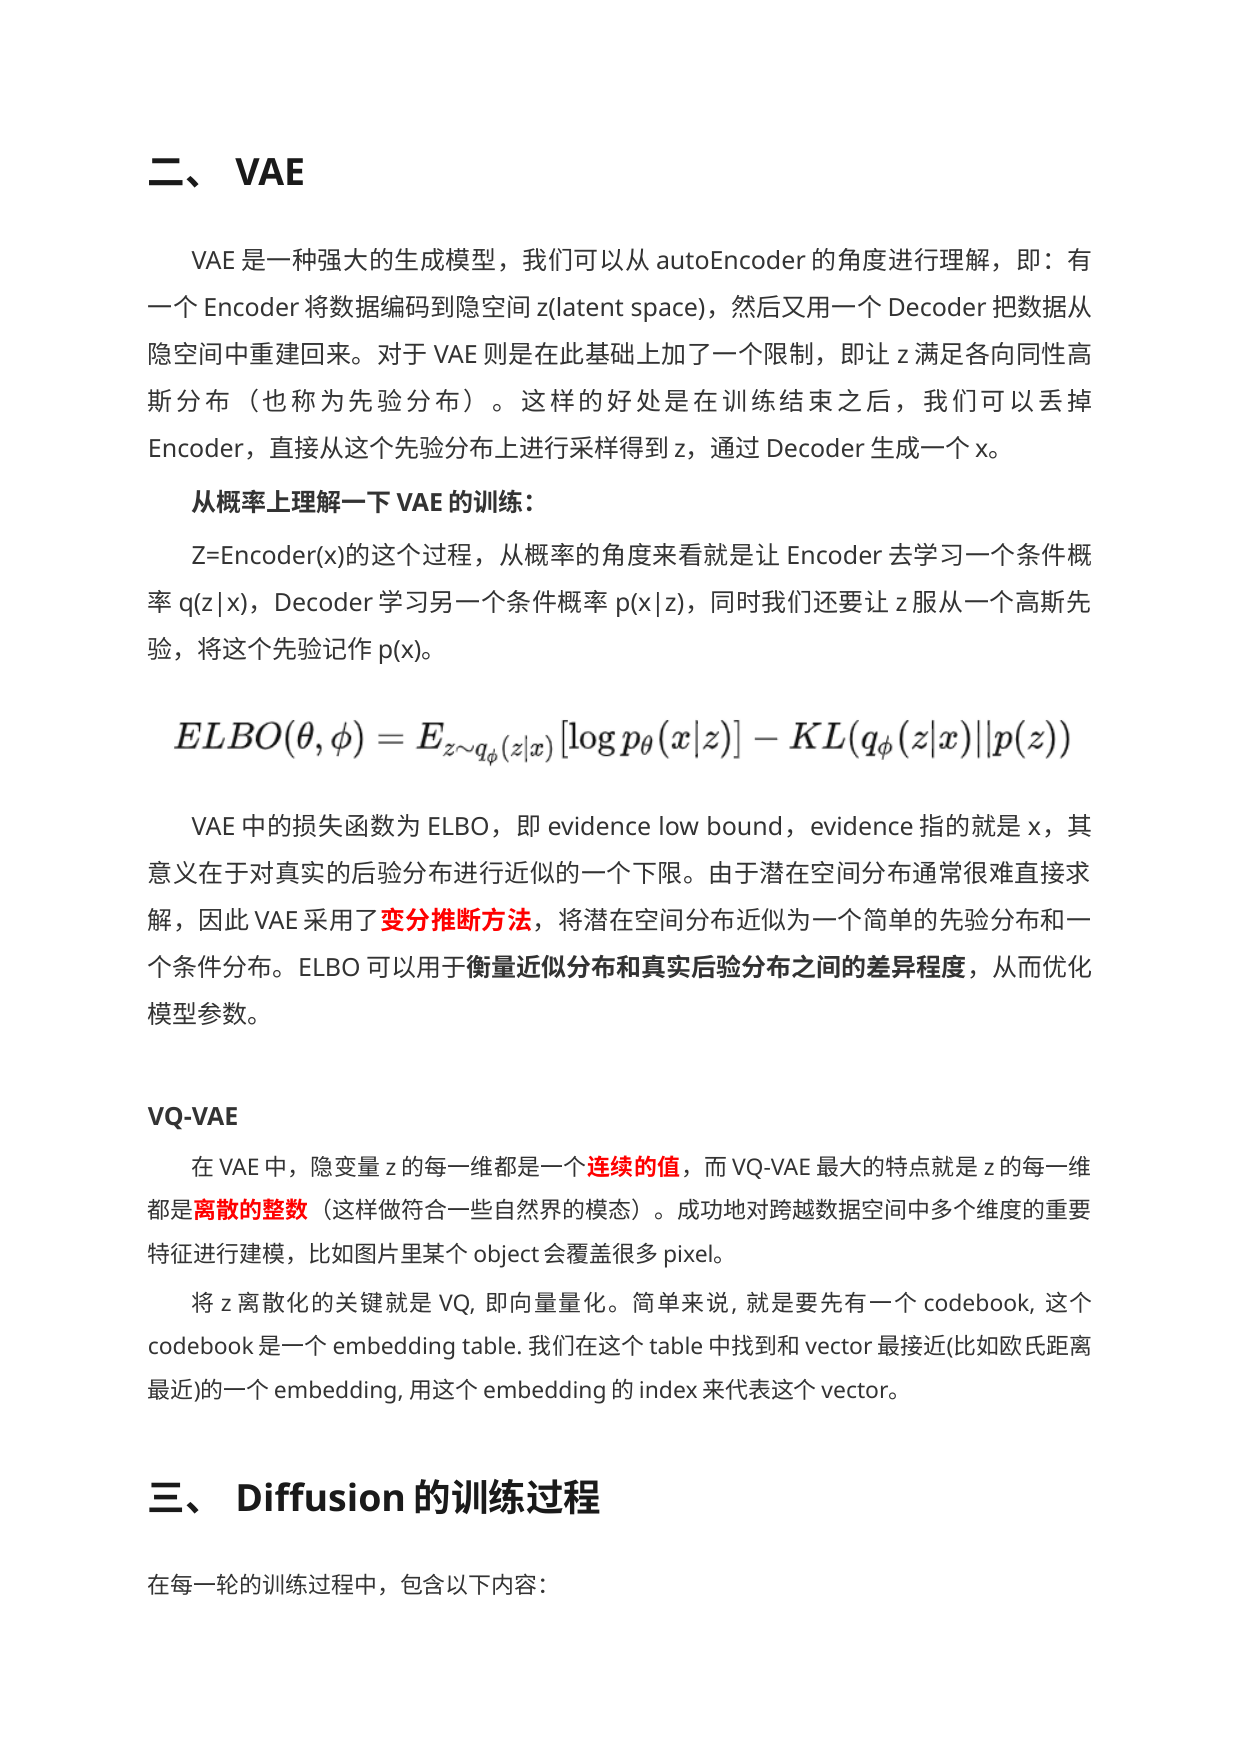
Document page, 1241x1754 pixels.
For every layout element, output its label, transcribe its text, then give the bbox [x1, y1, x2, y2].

text 将z离散化的关键就是VQ, 即向量量化。简单来说, 就是要先有一个codebook, 这个codebook是一个embedding table. 我们在这个table中找到和vector最接近(比如欧氏距离最近)的一个embedding, 用这个embedding的index来代表这个vector。 [148, 1285, 1093, 1405]
text Z=Encoder(x)的这个过程，从概率的角度来看就是让Encoder去学习一个条件概率q(z|x)，Decoder学习另一个条件概率p(x|z)，同时我们还要让z服从一个高斯先验，将这个先验记作p(x)。 [148, 536, 1093, 666]
text VAE中的损失函数为ELBO，即evidence low bound，evidence指的就是x，其意义在于对真实的后验分布进行近似的一个下限。由于潜在空间分布通常很难直接求解，因此VAE采用了变分推断方法，将潜在空间分布近似为一个简单的先验分布和一个条件分布。ELBO可以用于衡量近似分布和真实后验分布之间的差异程度，从而优化模型参数。 [148, 806, 1093, 1031]
subtitle Diffusion的训练过程 [148, 1468, 1093, 1522]
text VAE是一种强大的生成模型，我们可以从autoEncoder的角度进行理解，即：有一个Encoder将数据编码到隐空间z(latent space)，然后又用一个Decoder把数据从隐空间中重建回来。对于VAE则是在此基础上加了一个限制，即让z满足各向同性高斯分布（也称为先验分布）。这样的好处是在训练结束之后，我们可以丢掉Encoder，直接从这个先验分布上进行采样得到z，通过Decoder生成一个x。 [148, 241, 1093, 465]
text VQ-VAE [148, 1098, 1093, 1133]
text 从概率上理解一下VAE的训练： [148, 482, 1093, 518]
subtitle VAE [148, 142, 1093, 196]
text 在VAE中，隐变量z的每一维都是一个连续的值，而VQ-VAE最大的特点就是z的每一维都是离散的整数（这样做符合一些自然界的模态）。成功地对跨越数据空间中多个维度的重要特征进行建模，比如图片里某个object会覆盖很多pixel。 [148, 1149, 1093, 1269]
text 在每一轮的训练过程中，包含以下内容： [148, 1567, 1093, 1600]
picture [147, 683, 1093, 791]
